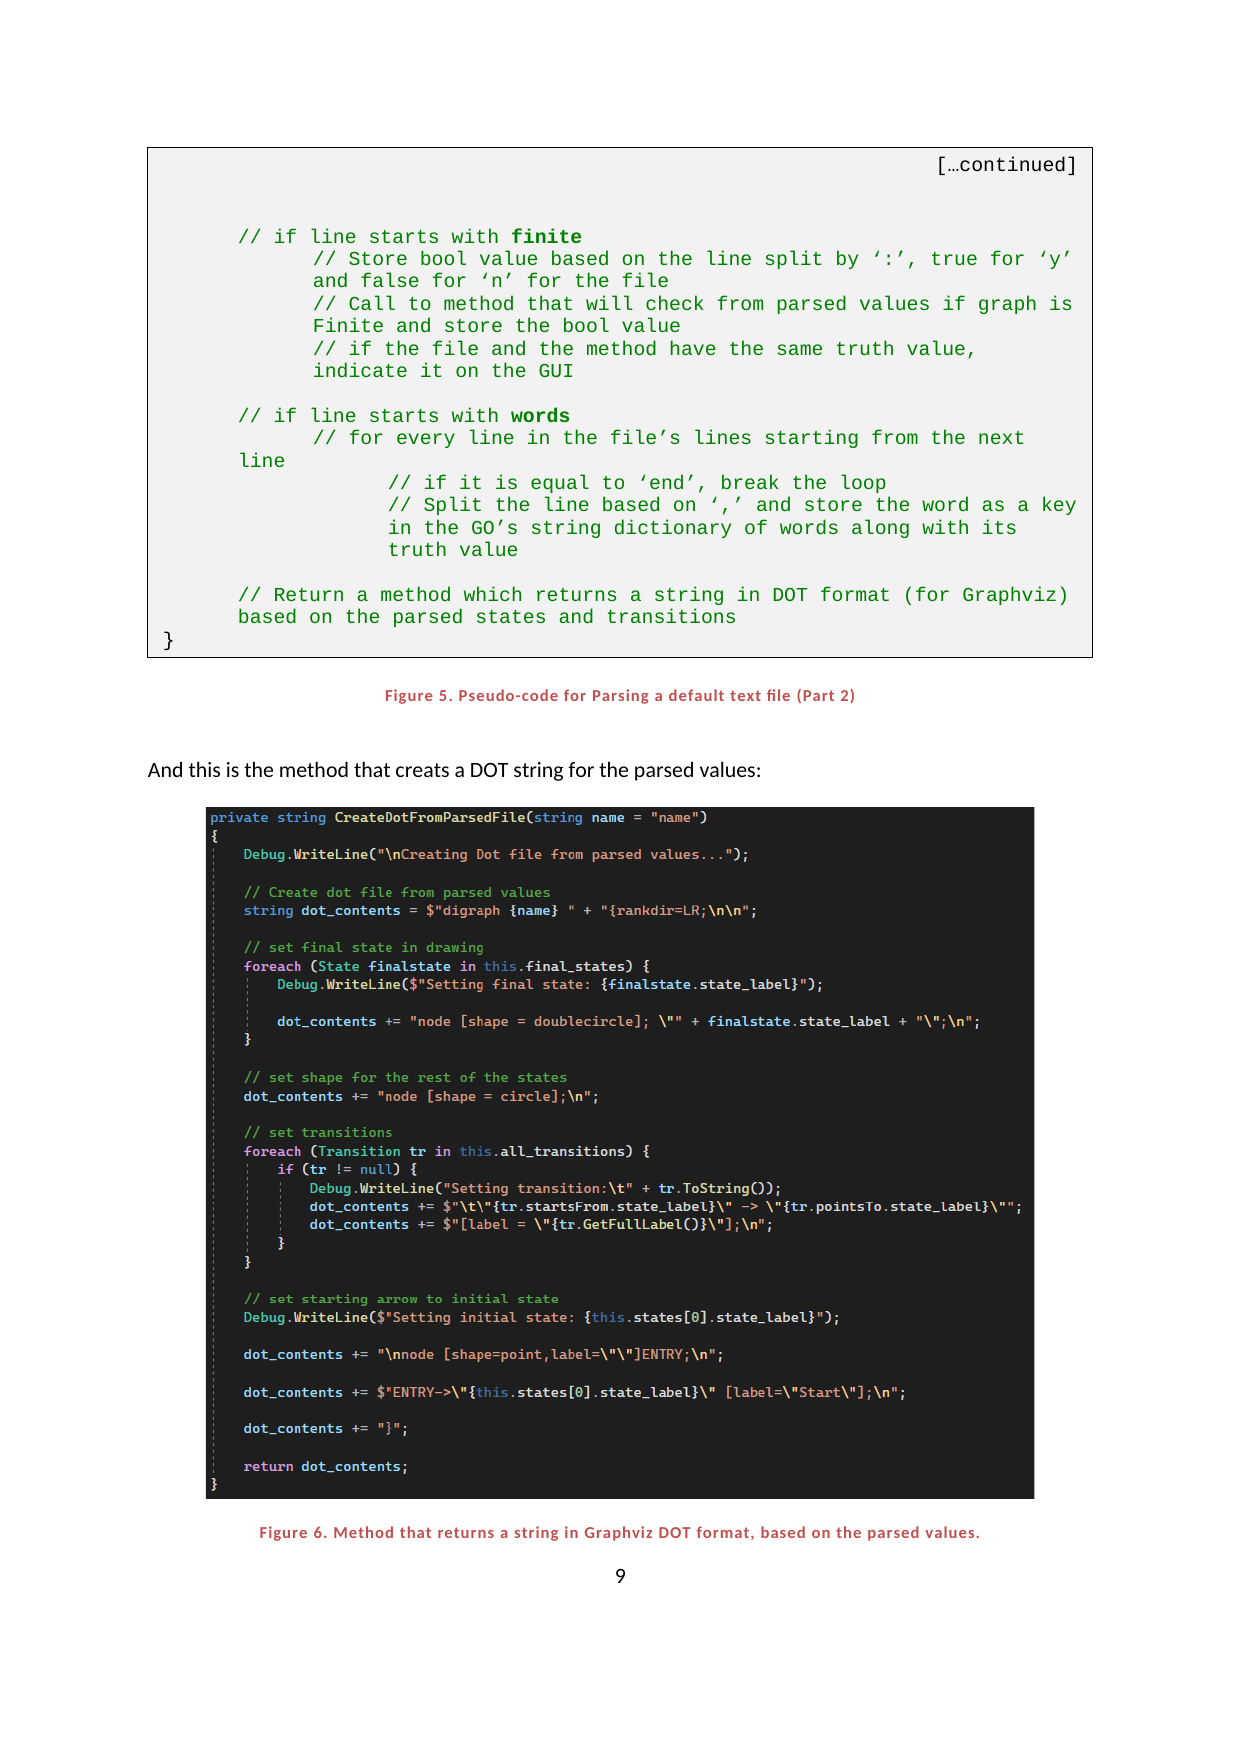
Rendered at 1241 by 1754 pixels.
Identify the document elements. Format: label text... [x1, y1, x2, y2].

text Figure 5. Pseudo-code for Parsing a default text file (Part 2) [148, 685, 1093, 705]
text Figure 6. Method that returns a string in Graphviz DOT format, based on the parsed values. [148, 1523, 1093, 1543]
text And this is the method that creats a DOT string for the parsed values: [148, 722, 1093, 783]
picture [205, 807, 1035, 1499]
